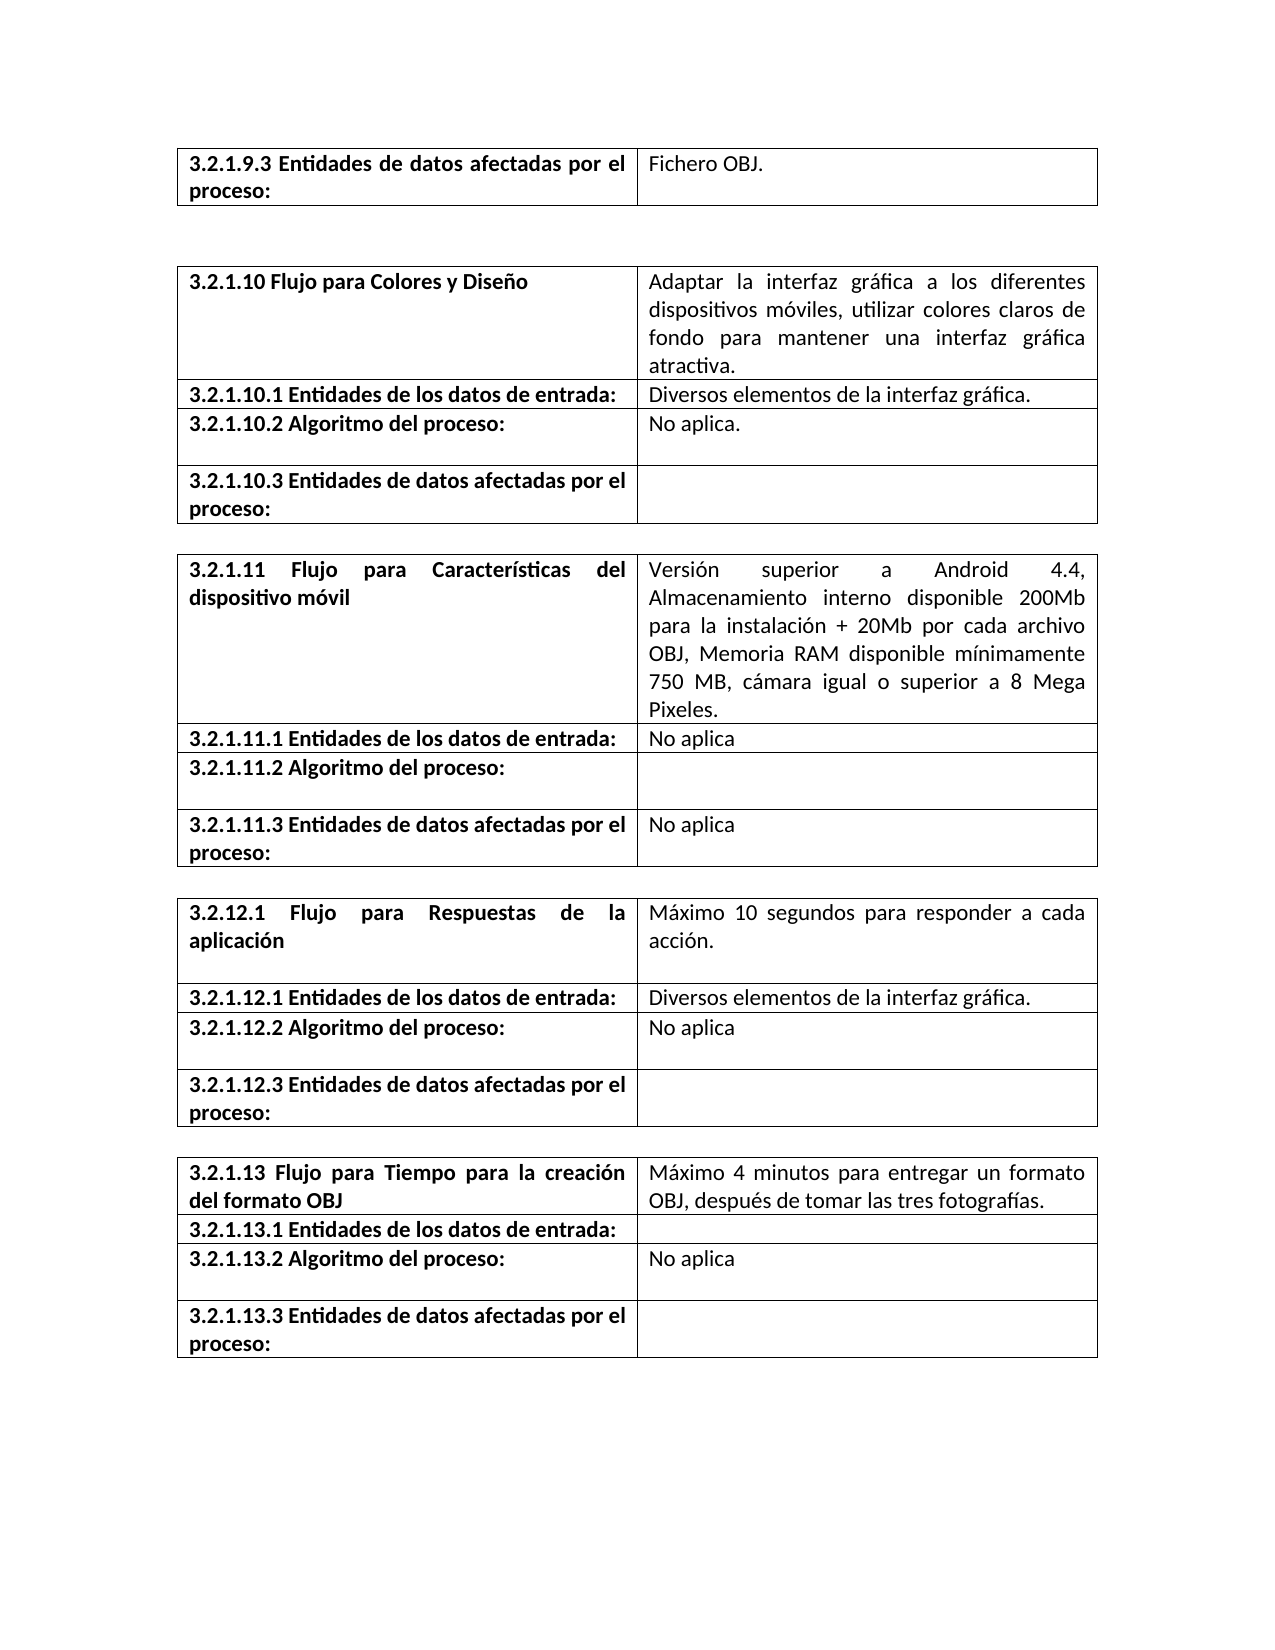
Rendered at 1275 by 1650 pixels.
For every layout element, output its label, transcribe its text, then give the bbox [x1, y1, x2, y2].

table_cell No aplica [638, 1013, 1097, 1069]
table_cell No aplica [638, 810, 1097, 866]
table_cell [638, 753, 1097, 809]
table_cell Diversos elementos de la interfaz gráfica. [638, 984, 1097, 1012]
table_cell No aplica [638, 724, 1097, 752]
table_cell No aplica. [638, 409, 1097, 465]
table_cell 3.2.1.11.1 Entidades de los datos de entrada: [178, 724, 637, 752]
table_cell Fichero OBJ. [638, 149, 1097, 205]
table_header 3.2.1.10 Flujo para Colores y Diseño [178, 267, 637, 379]
table_header Máximo 4 minutos para entregar un formato OBJ, después de tomar las tres fotografías. [638, 1158, 1097, 1214]
table_header 3.2.12.1 Flujo para Respuestas de la aplicación [178, 899, 637, 982]
table_cell 3.2.1.11.3 Entidades de datos afectadas por el proceso: [178, 810, 637, 866]
table_cell 3.2.1.12.1 Entidades de los datos de entrada: [178, 984, 637, 1012]
table_cell No aplica [638, 1244, 1097, 1300]
table_cell 3.2.1.13.2 Algoritmo del proceso: [178, 1244, 637, 1300]
table_header Adaptar la interfaz gráfica a los diferentes dispositivos móviles, utilizar colores claros de fondo para mantener una interfaz gráfica atractiva. [638, 267, 1097, 379]
table_cell 3.2.1.13.1 Entidades de los datos de entrada: [178, 1215, 637, 1243]
table_cell [638, 1070, 1097, 1126]
table_cell 3.2.1.10.1 Entidades de los datos de entrada: [178, 380, 637, 408]
table_cell 3.2.1.12.3 Entidades de datos afectadas por el proceso: [178, 1070, 637, 1126]
table_cell 3.2.1.12.2 Algoritmo del proceso: [178, 1013, 637, 1069]
table_header Máximo 10 segundos para responder a cada acción. [638, 899, 1097, 982]
table_cell [638, 1301, 1097, 1357]
table_cell 3.2.1.10.3 Entidades de datos afectadas por el proceso: [178, 466, 637, 522]
table_cell 3.2.1.11.2 Algoritmo del proceso: [178, 753, 637, 809]
table_cell 3.2.1.13.3 Entidades de datos afectadas por el proceso: [178, 1301, 637, 1357]
table_header Versión superior a Android 4.4, Almacenamiento interno disponible 200Mb para la instalación + 20Mb por cada archivo OBJ, Memoria RAM disponible mínimamente 750 MB, cámara igual o superior a 8 Mega Pixeles. [638, 555, 1097, 723]
table_cell [638, 1215, 1097, 1243]
table_header 3.2.1.11 Flujo para Características del dispositivo móvil [178, 555, 637, 723]
table_cell 3.2.1.10.2 Algoritmo del proceso: [178, 409, 637, 465]
table_header 3.2.1.13 Flujo para Tiempo para la creación del formato OBJ [178, 1158, 637, 1214]
table_cell Diversos elementos de la interfaz gráfica. [638, 380, 1097, 408]
table_cell 3.2.1.9.3 Entidades de datos afectadas por el proceso: [178, 149, 637, 205]
table_cell [638, 466, 1097, 522]
